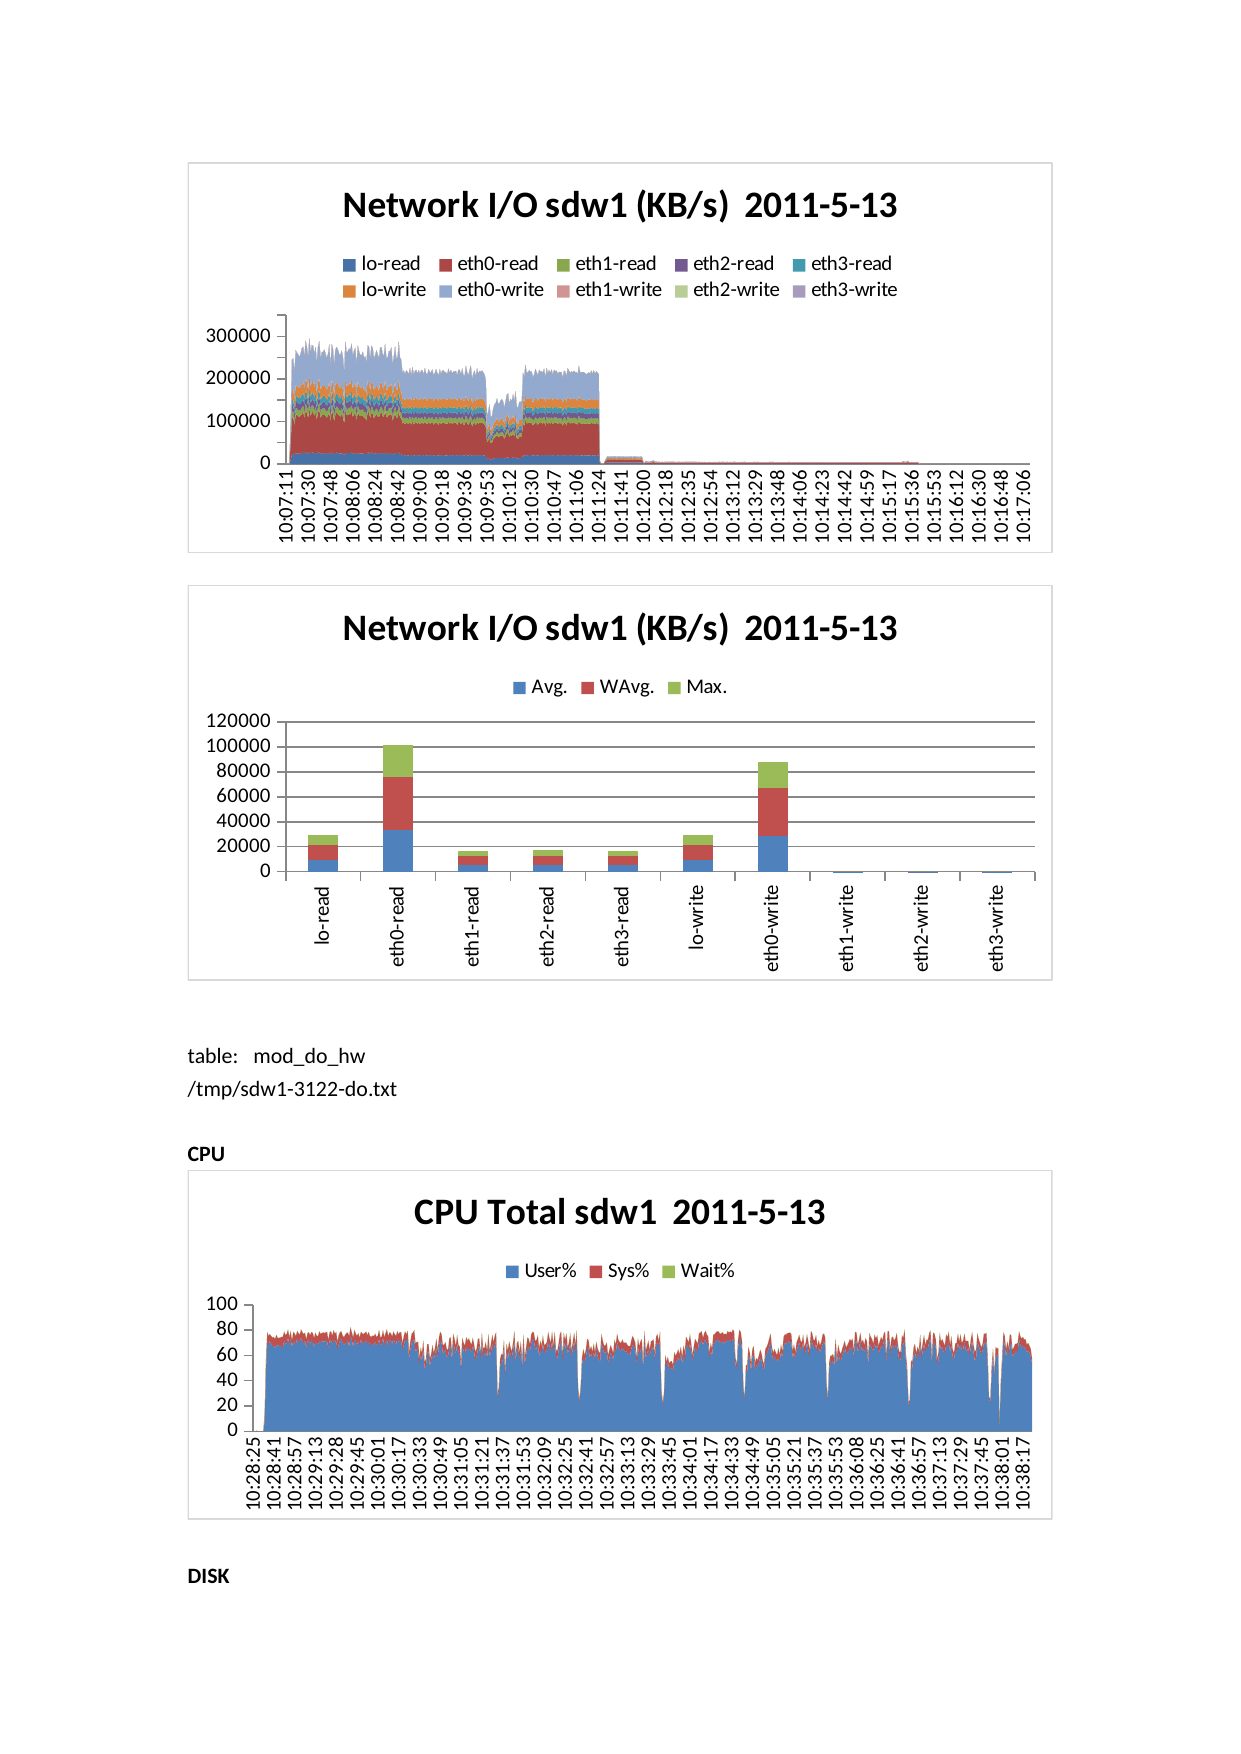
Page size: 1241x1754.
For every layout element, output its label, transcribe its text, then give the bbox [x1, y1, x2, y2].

text CPU [187, 1137, 1053, 1169]
text DISK [187, 1559, 1053, 1592]
text /tmp/sdw1-3122-do.txt [187, 1072, 1053, 1104]
text table: mod_do_hw [187, 1039, 1053, 1072]
